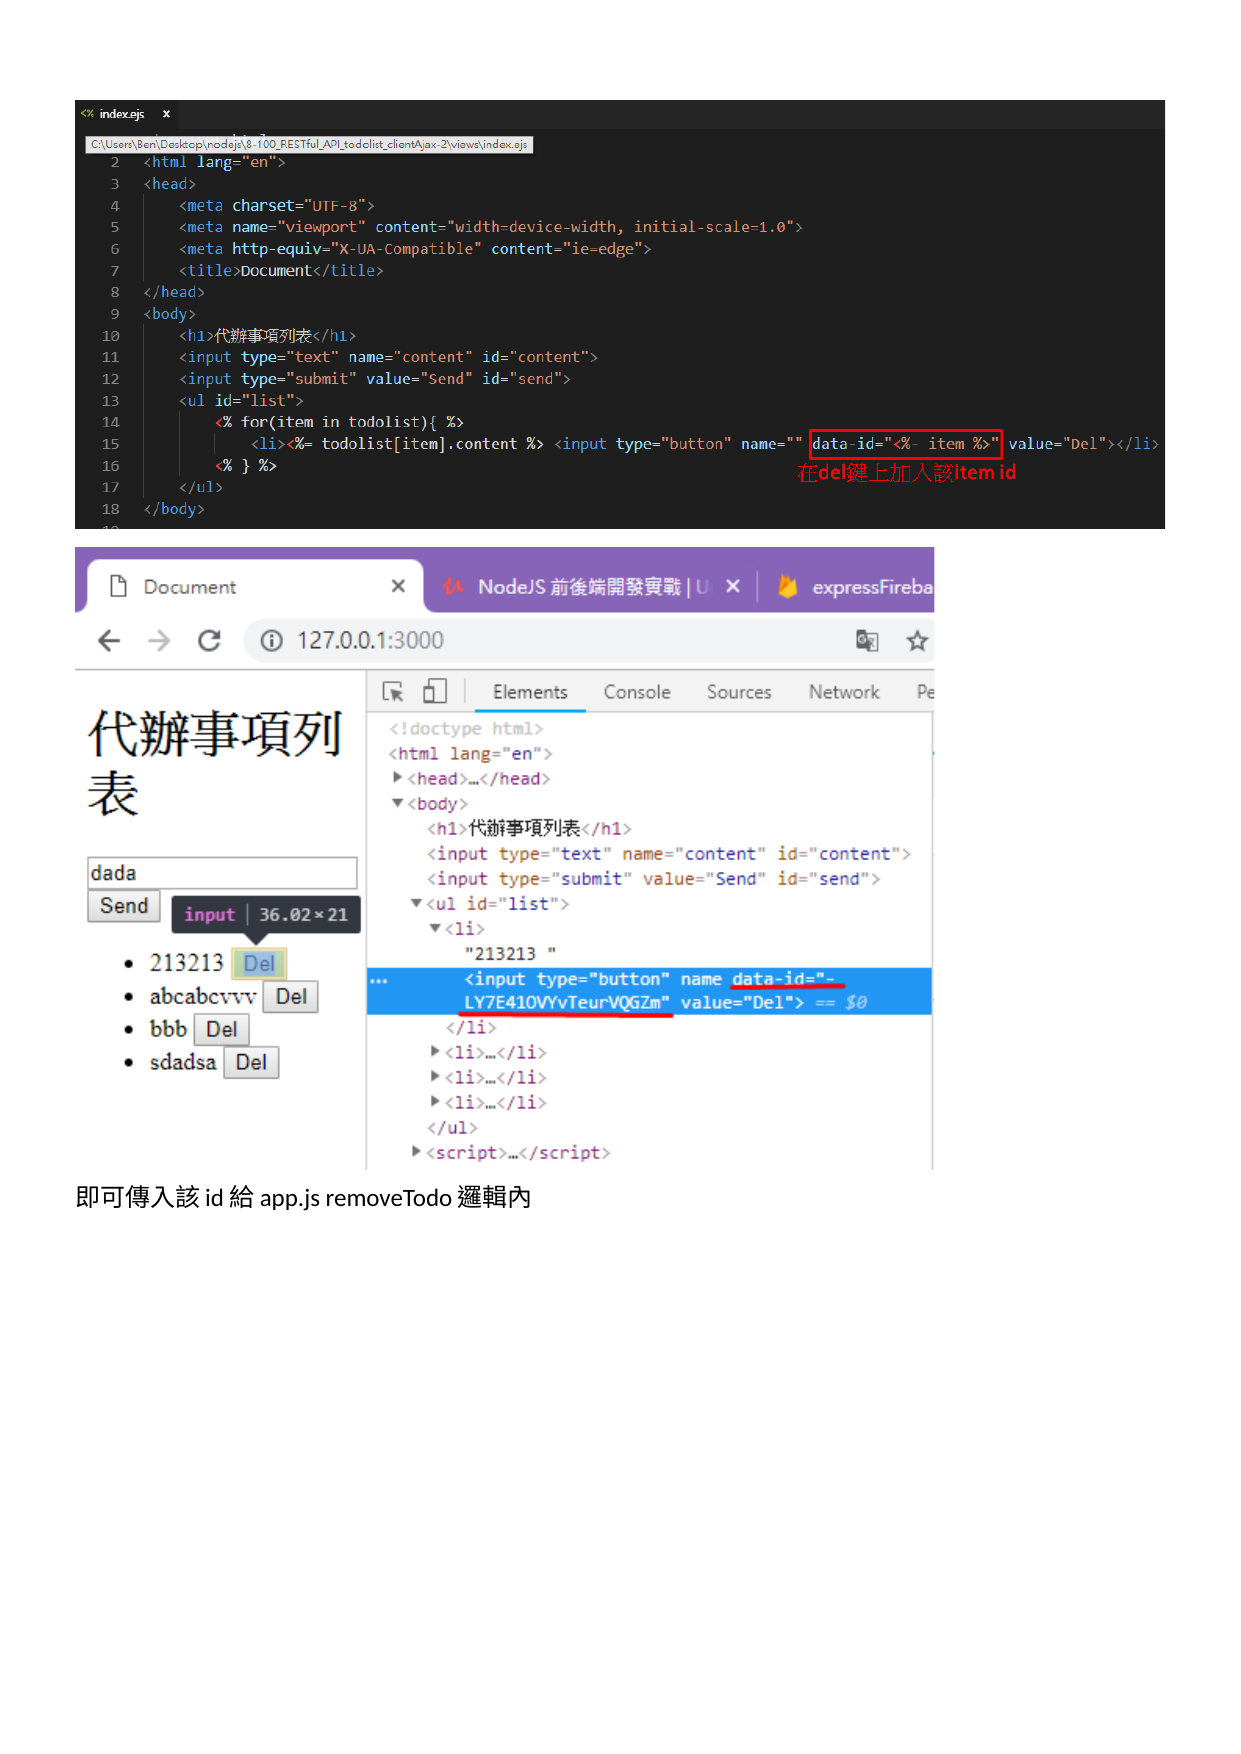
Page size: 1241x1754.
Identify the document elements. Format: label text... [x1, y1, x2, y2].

picture [75, 547, 935, 1170]
picture [75, 100, 1166, 529]
text 即可傳入該id給 app.js removeTodo邏輯內 [75, 1177, 1165, 1214]
